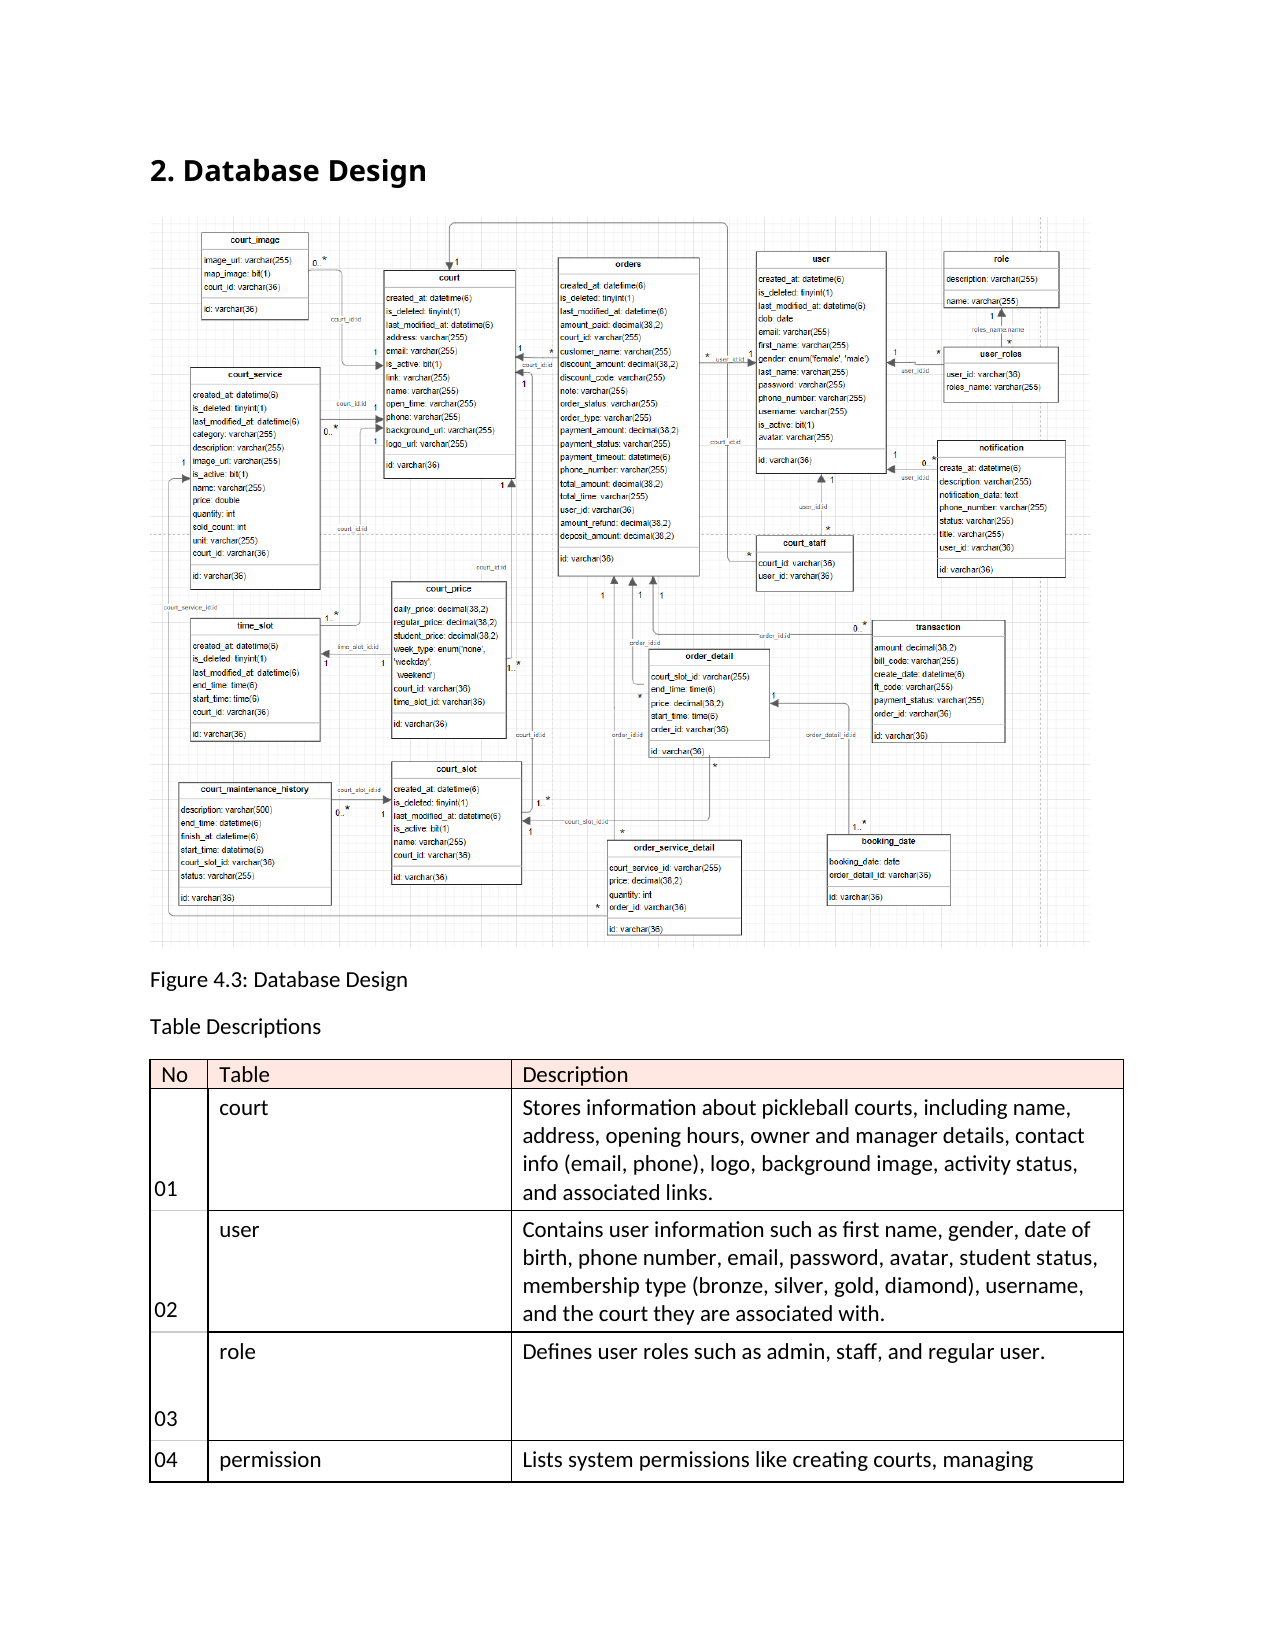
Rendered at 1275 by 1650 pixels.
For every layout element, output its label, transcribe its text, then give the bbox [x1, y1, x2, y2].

subtitle 2. Database Design [150, 150, 1125, 190]
text Figure 4.3: Database Design [150, 965, 1125, 993]
text Table Descriptions [150, 1012, 1125, 1040]
picture [150, 217, 1091, 947]
